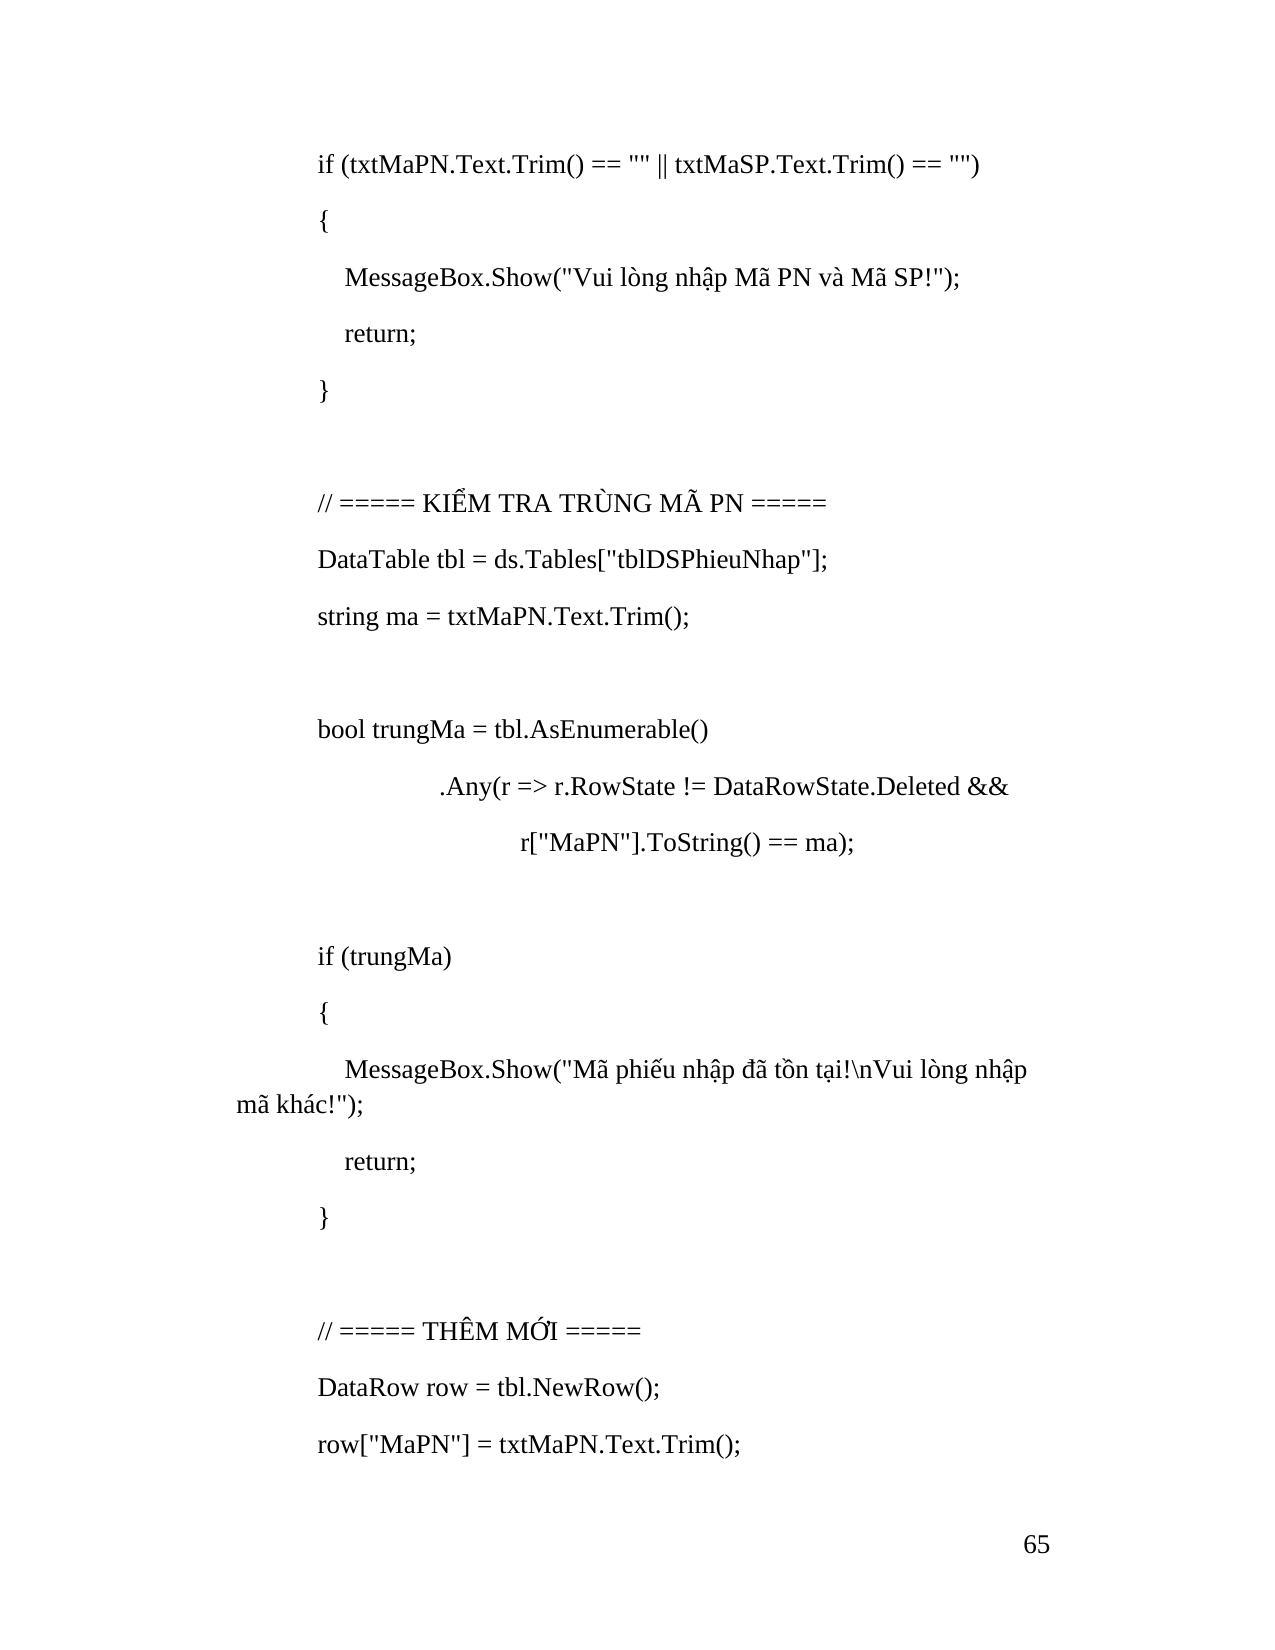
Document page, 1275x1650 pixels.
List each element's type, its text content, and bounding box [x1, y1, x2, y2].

text { [236, 204, 1050, 235]
text return; [236, 1145, 1050, 1176]
text // ===== THÊM MỚI ===== [236, 1315, 1050, 1346]
text if (txtMaPN.Text.Trim() == "" || txtMaSP.Text.Trim() == "") [236, 148, 1050, 179]
text } [236, 374, 1050, 405]
text { [236, 996, 1050, 1027]
text MessageBox.Show("Vui lòng nhập Mã PN và Mã SP!"); [236, 261, 1050, 292]
text string ma = txtMaPN.Text.Trim(); [236, 600, 1050, 631]
text if (trungMa) [236, 939, 1050, 971]
text // ===== KIỂM TRA TRÙNG MÃ PN ===== [236, 487, 1050, 518]
text DataRow row = tbl.NewRow(); [236, 1371, 1050, 1402]
text MessageBox.Show("Mã phiếu nhập đã tồn tại!\nVui lòng nhập mã khác!"); [236, 1053, 1050, 1119]
text } [236, 1202, 1050, 1233]
text DataTable tbl = ds.Tables["tblDSPhieuNhap"]; [236, 544, 1050, 575]
text r["MaPN"].ToString() == ma); [236, 826, 1050, 858]
text row["MaPN"] = txtMaPN.Text.Trim(); [236, 1428, 1050, 1459]
text .Any(r => r.RowState != DataRowState.Deleted && [236, 770, 1050, 801]
text return; [236, 317, 1050, 348]
text bool trungMa = tbl.AsEnumerable() [236, 713, 1050, 744]
